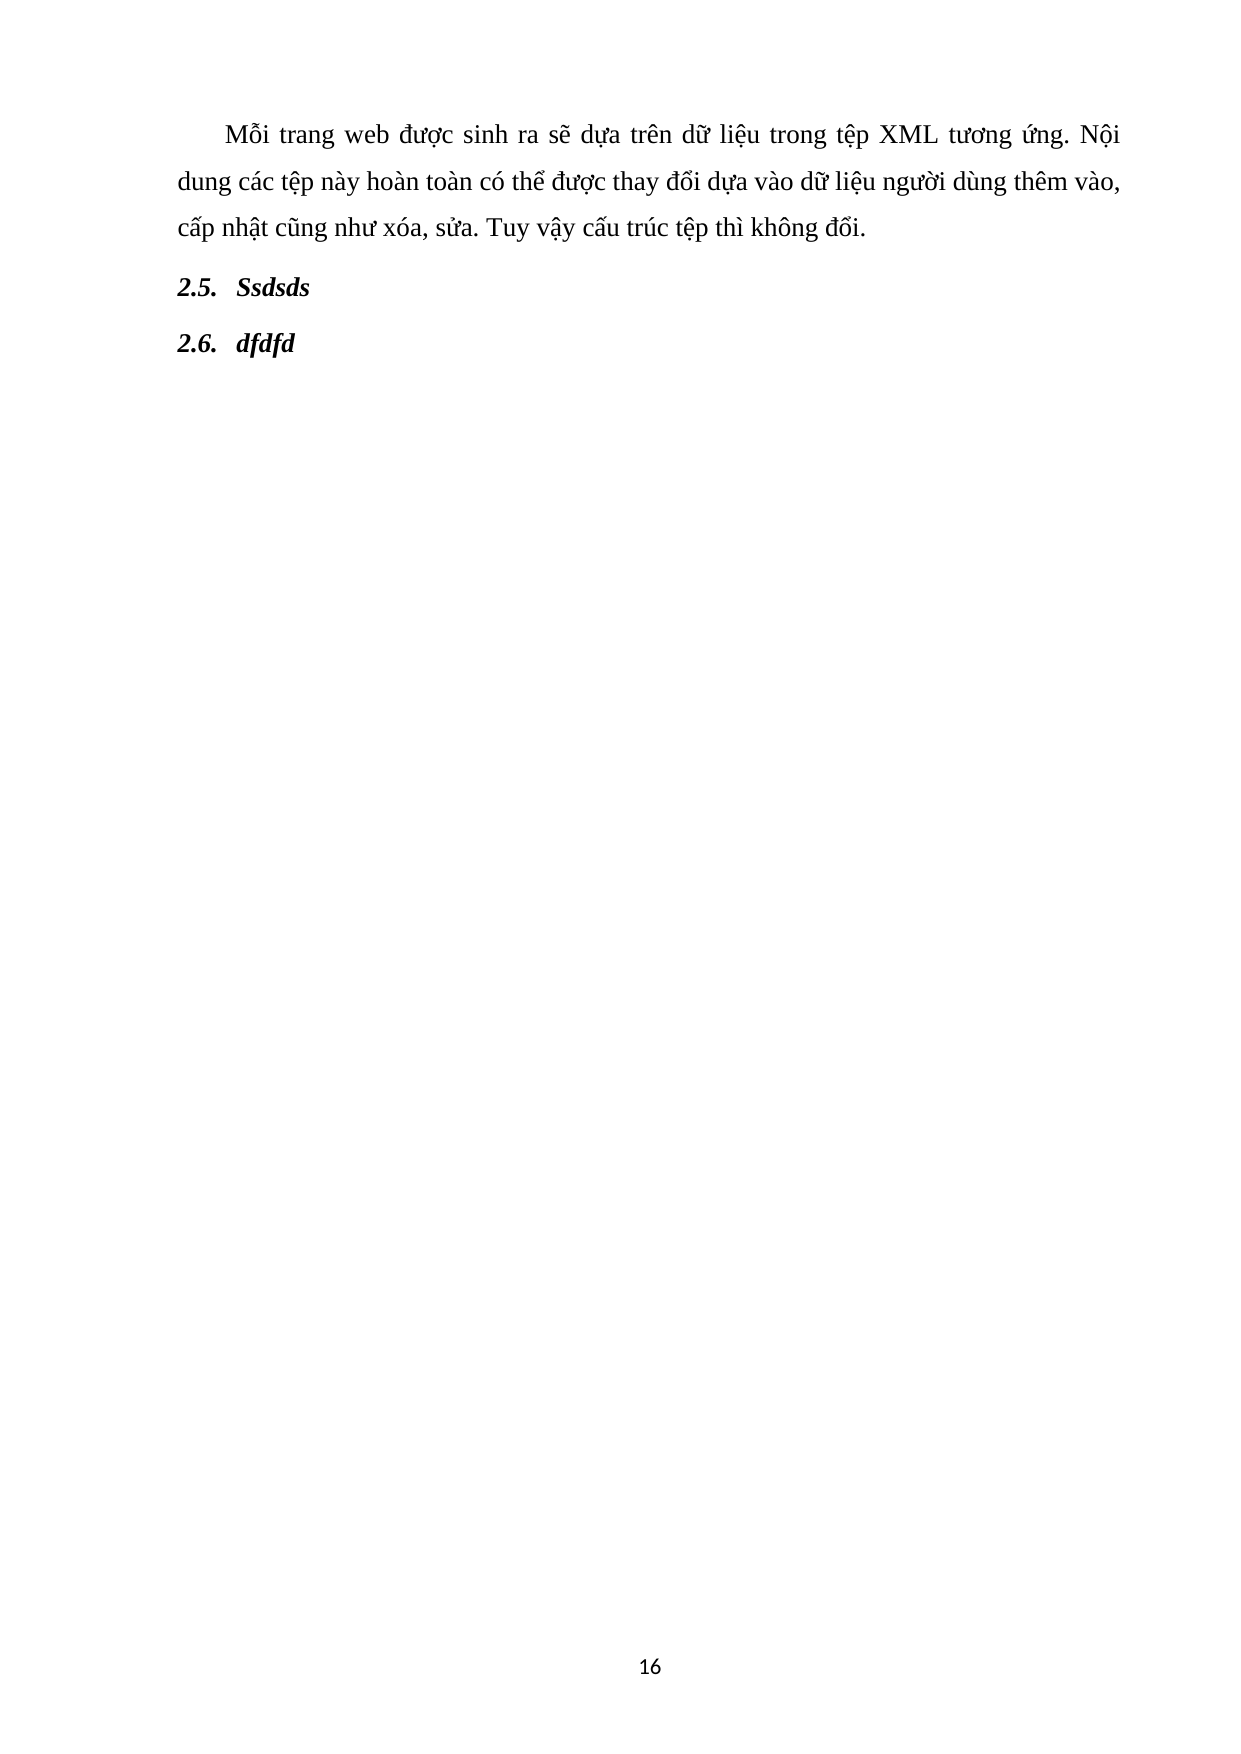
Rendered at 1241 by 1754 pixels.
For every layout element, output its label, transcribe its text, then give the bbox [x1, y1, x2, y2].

text Mỗi trang web được sinh ra sẽ dựa trên dữ liệu trong tệp XML tương ứng. Nội dung các tệp này hoàn toàn có thể được thay đổi dựa vào dữ liệu người dùng thêm vào, cấp nhật cũng như xóa, sửa. Tuy vậy cấu trúc tệp thì không đổi. [177, 118, 1122, 243]
list dfdfd [177, 327, 1122, 358]
list Ssdsds [177, 271, 1122, 302]
